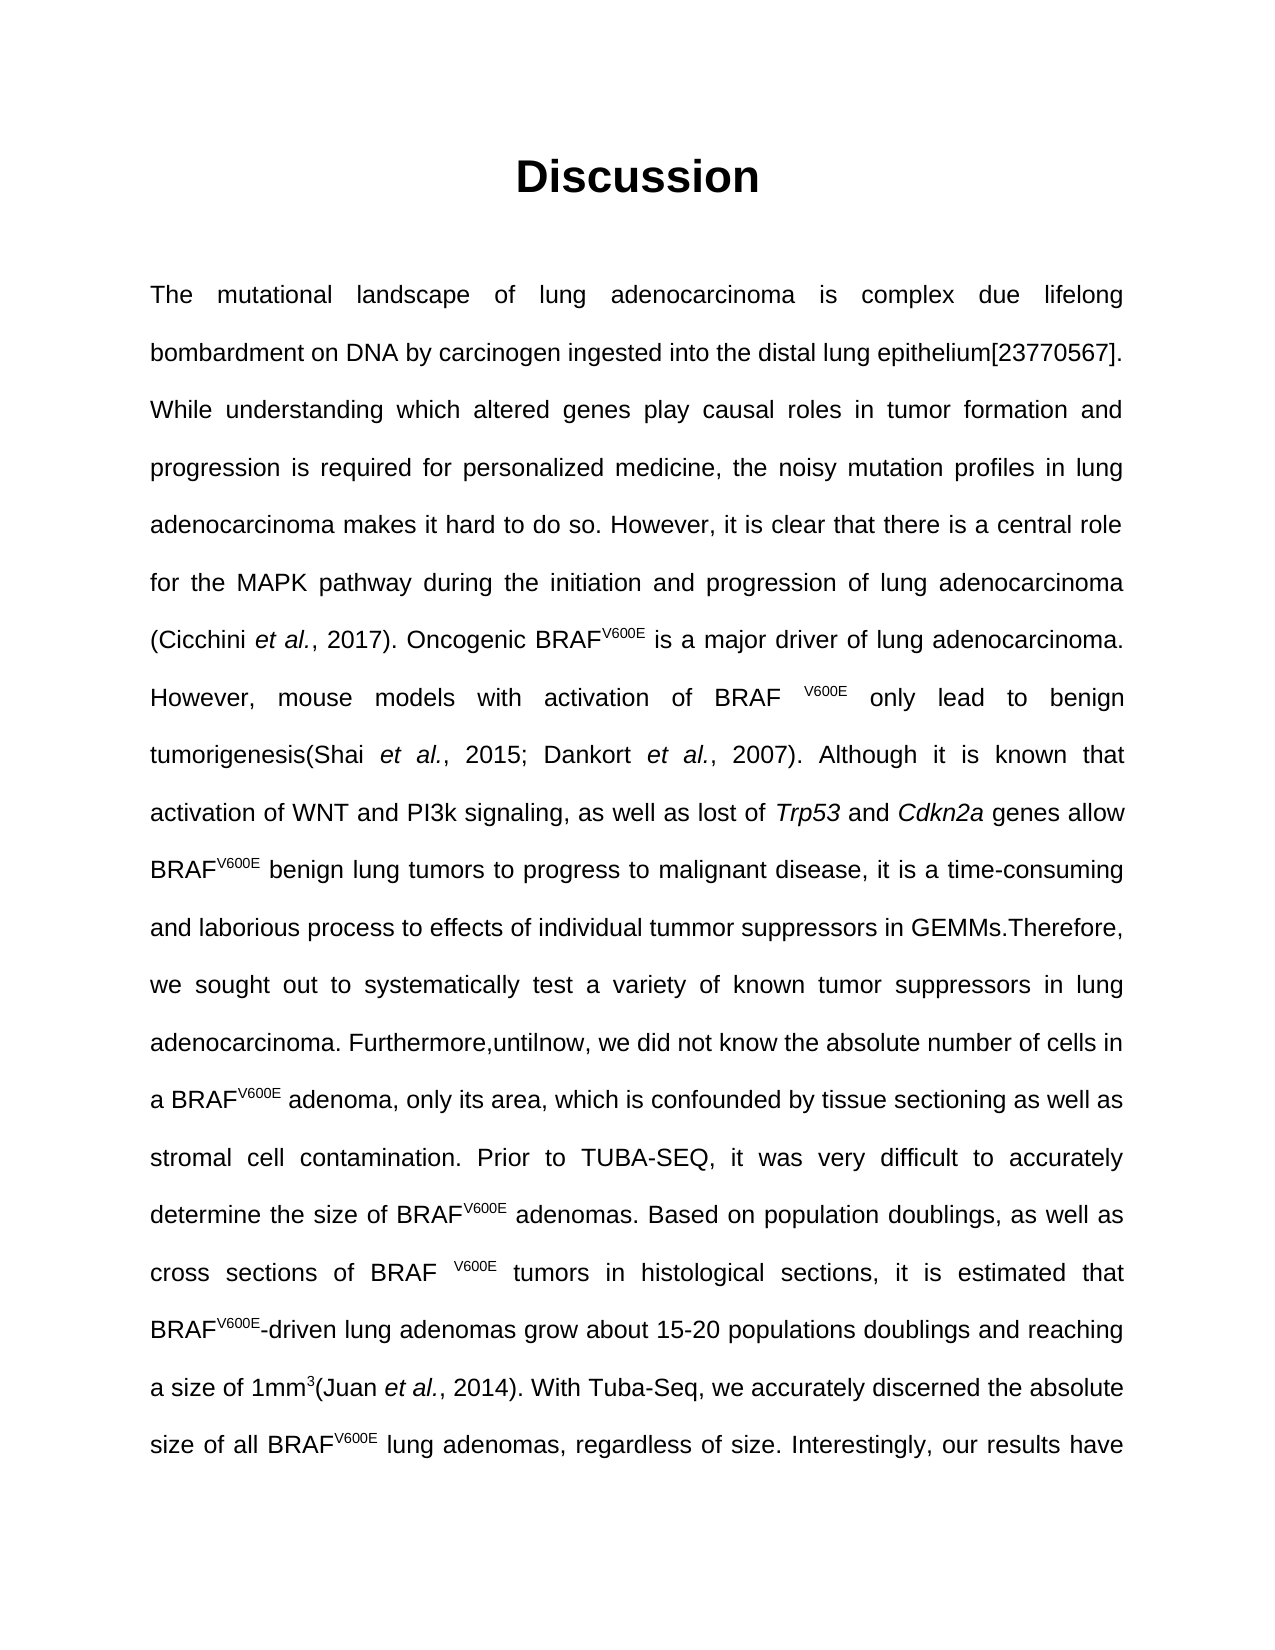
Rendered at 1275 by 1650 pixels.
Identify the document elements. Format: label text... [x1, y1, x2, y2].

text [150, 280, 1125, 1459]
subtitle Discussion [150, 150, 1125, 203]
